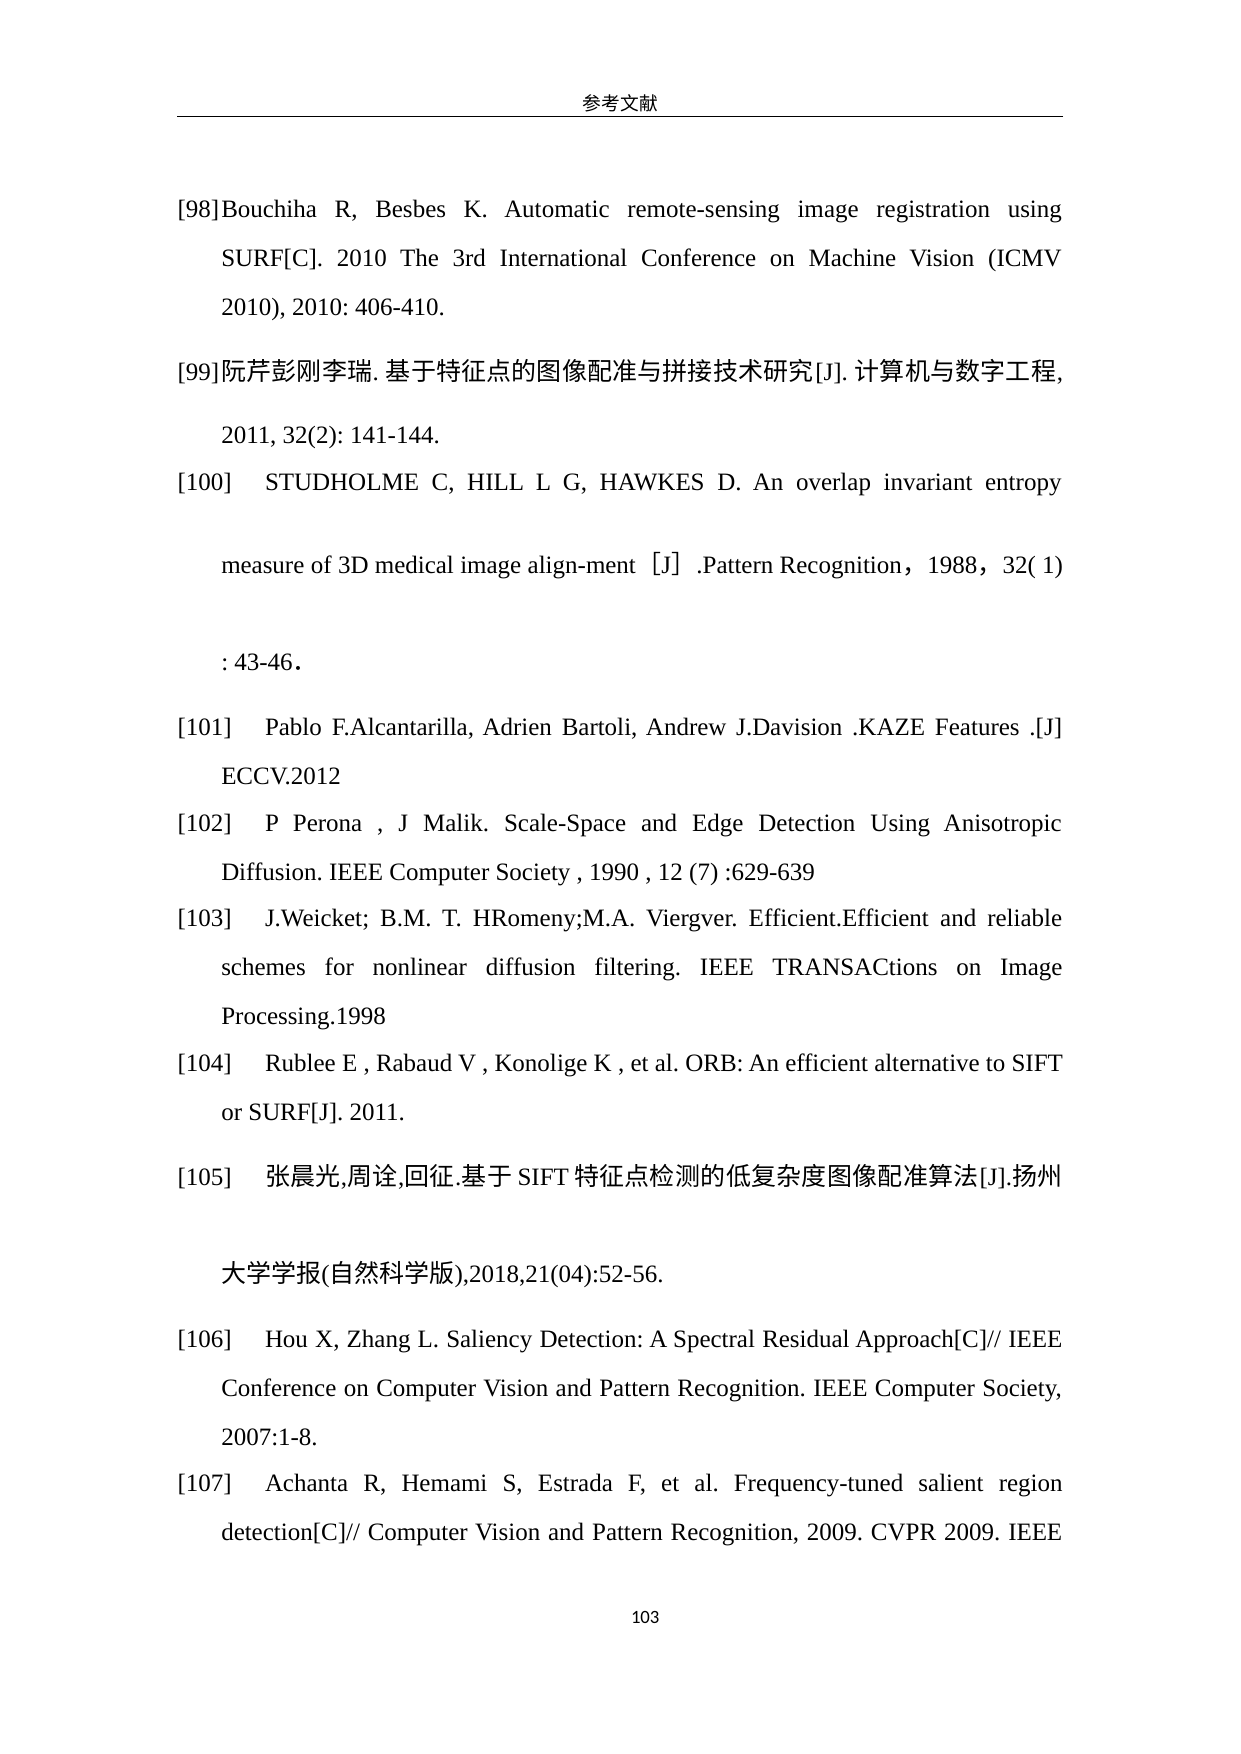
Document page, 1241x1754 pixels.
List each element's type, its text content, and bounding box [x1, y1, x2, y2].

list Hou X, Zhang L. Saliency Detection: A Spectral Residual Approach[C]// IEEE Conference on Computer Vision and Pattern Recognition. IEEE Computer Society, 2007:1-8. [177, 1322, 1063, 1452]
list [177, 1467, 1063, 1548]
list STUDHOLME C, HILL L G, HAWKES D. An overlap invariant entropy measure of 3D medical image align-ment［J］.Pattern Recognition，1988，32( 1) : 43-46． [177, 465, 1063, 692]
list 阮芹彭刚李瑞. 基于特征点的图像配准与拼接技术研究[J]. 计算机与数字工程, 2011, 32(2): 141-144. [177, 337, 1063, 450]
list 张晨光,周诠,回征.基于SIFT特征点检测的低复杂度图像配准算法[J].扬州大学学报(自然科学版),2018,21(04):52-56. [177, 1142, 1063, 1304]
list Rublee E , Rabaud V , Konolige K , et al. ORB: An efficient alternative to SIFT or SURF[J]. 2011. [177, 1046, 1063, 1127]
list P Perona , J Malik. Scale-Space and Edge Detection Using Anisotropic Diffusion. IEEE Computer Society , 1990 , 12 (7) :629-639 [177, 806, 1063, 887]
list Bouchiha R, Besbes K. Automatic remote-sensing image registration using SURF[C]. 2010 The 3rd International Conference on Machine Vision (ICMV 2010), 2010: 406-410. [177, 192, 1063, 322]
list Pablo F.Alcantarilla, Adrien Bartoli, Andrew J.Davision .KAZE Features .[J] ECCV.2012 [177, 710, 1063, 792]
list J.Weicket; B.M. T. HRomeny;M.A. Viergver. Efficient.Efficient and reliable schemes for nonlinear diffusion filtering. IEEE TRANSACtions on Image Processing.1998 [177, 902, 1063, 1032]
